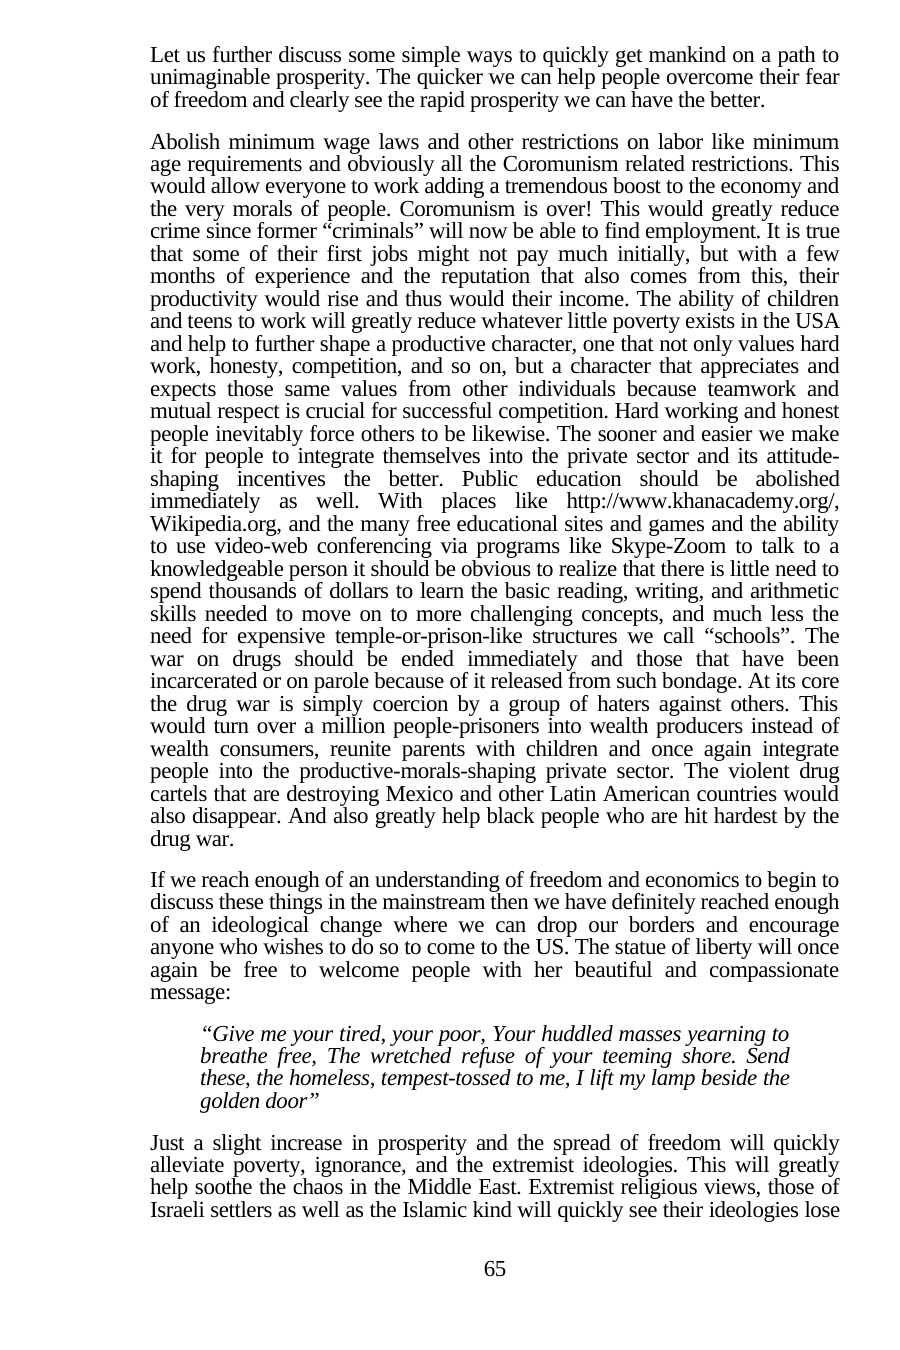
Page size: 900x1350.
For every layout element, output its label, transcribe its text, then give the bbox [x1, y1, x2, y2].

text “Give me your tired, your poor, Your huddled masses yearning to breathe free, The wretched refuse of your teeming shore. Send these, the homeless, tempest-tossed to me, I lift my lamp beside the golden door” [200, 1023, 790, 1113]
text Abolish minimum wage laws and other restrictions on labor like minimum age requirements and obviously all the Coromunism related restrictions. This would allow everyone to work adding a tremendous boost to the economy and the very morals of people. Coromunism is over! This would greatly reduce crime since former “criminals” will now be able to find employment. It is true that some of their first jobs might not pay much initially, but with a few months of experience and the reputation that also comes from this, their productivity would rise and thus would their income. The ability of children and teens to work will greatly reduce whatever little poverty exists in the USA and help to further shape a productive character, one that not only values hard work, honesty, competition, and so on, but a character that appreciates and expects those same values from other individuals because teamwork and mutual respect is crucial for successful competition. Hard working and honest people inevitably force others to be likewise. The sooner and easier we make it for people to integrate themselves into the private sector and its attitude-shaping incentives the better. Public education should be abolished immediately as well. With places like http://www.khanacademy.org/, Wikipedia.org, and the many free educational sites and games and the ability to use video-web conferencing via programs like Skype-Zoom to talk to a knowledgeable person it should be obvious to realize that there is little need to spend thousands of dollars to learn the basic reading, writing, and arithmetic skills needed to move on to more challenging concepts, and much less the need for expensive temple-or-prison-like structures we call “schools”. The war on drugs should be ended immediately and those that have been incarcerated or on parole because of it released from such bondage. At its core the drug war is simply coercion by a group of haters against others. This would turn over a million people-prisoners into wealth producers instead of wealth consumers, reunite parents with children and once again integrate people into the productive-morals-shaping private sector. The violent drug cartels that are destroying Mexico and other Latin American countries would also disappear. And also greatly help black people who are hit hardest by the drug war. [150, 131, 840, 851]
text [150, 1132, 840, 1222]
text Let us further discuss some simple ways to quickly get mankind on a path to unimaginable prosperity. The quicker we can help people overcome their fear of freedom and clearly see the rapid prosperity we can have the better. [150, 45, 840, 112]
text If we reach enough of an understanding of freedom and economics to begin to discuss these things in the mainstream then we have definitely reached enough of an ideological change where we can drop our borders and encourage anyone who wishes to do so to come to the US. The statue of liberty will once again be free to welcome people with her beautiful and compassionate message: [150, 870, 840, 1005]
